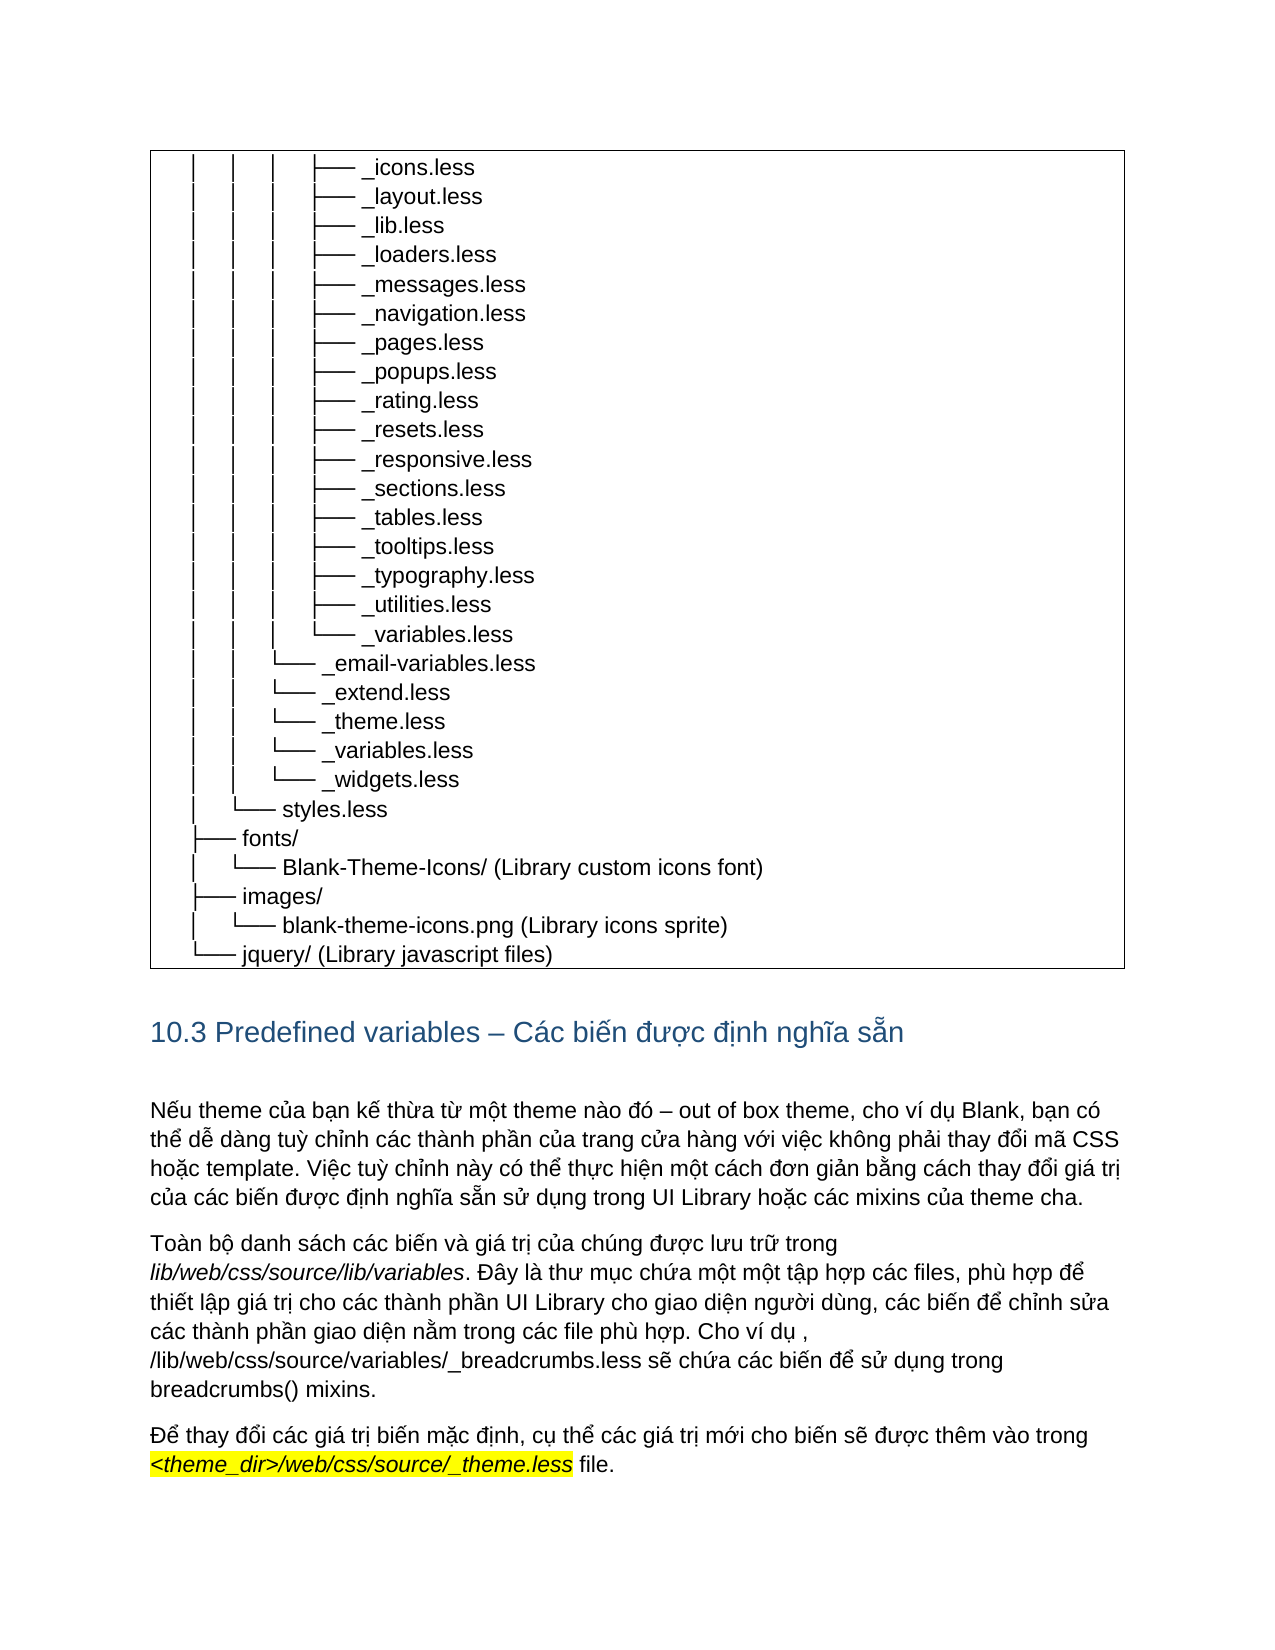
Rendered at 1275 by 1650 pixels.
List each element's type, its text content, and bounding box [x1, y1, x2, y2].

subtitle 10.3 Predefined variables – Các biến được định nghĩa sẵn [150, 1014, 1125, 1048]
text Nếu theme của bạn kế thừa từ một theme nào đó – out of box theme, cho ví dụ Blank, bạn có thể dễ dàng tuỳ chỉnh các thành phần của trang cửa hàng với việc không phải thay đổi mã CSS hoặc template. Việc tuỳ chỉnh này có thể thực hiện một cách đơn giản bằng cách thay đổi giá trị của các biến được định nghĩa sẵn sử dụng trong UI Library hoặc các mixins của theme cha. [150, 1094, 1125, 1211]
text Toàn bộ danh sách các biến và giá trị của chúng được lưu trữ trong lib/web/css/source/lib/variables. Đây là thư mục chứa một một tập hợp các files, phù hợp để thiết lập giá trị cho các thành phần UI Library cho giao diện người dùng, các biến để chỉnh sửa các thành phần giao diện nằm trong các file phù hợp. Cho ví dụ , /lib/web/css/source/variables/_breadcrumbs.less sẽ chứa các biến để sử dụng trong breadcrumbs() mixins. [150, 1227, 1125, 1402]
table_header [151, 151, 1124, 968]
text Để thay đổi các giá trị biến mặc định, cụ thể các giá trị mới cho biến sẽ được thêm vào trong <theme_dir>/web/css/source/_theme.less file. [150, 1419, 1125, 1477]
